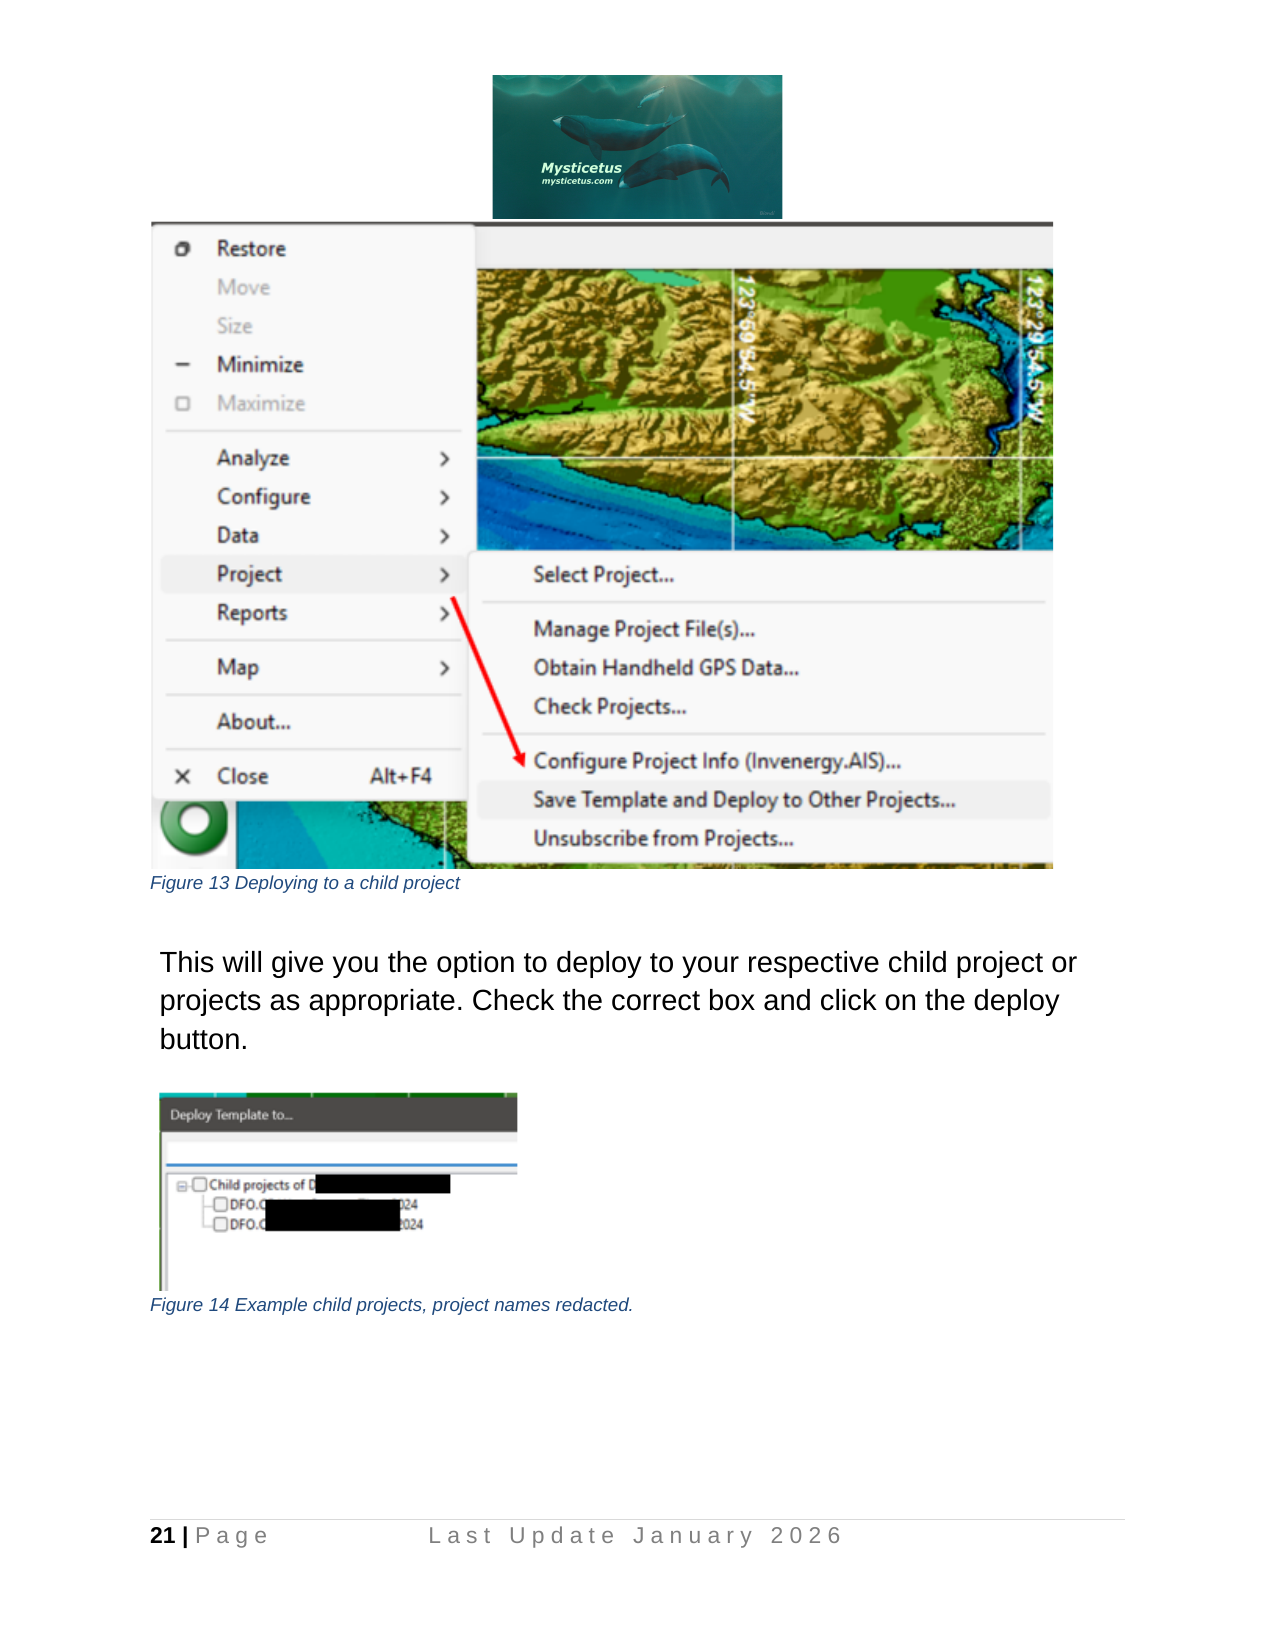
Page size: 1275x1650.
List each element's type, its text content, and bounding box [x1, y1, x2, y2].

text This will give you the option to deploy to your respective child project or projects as appropriate. Check the correct box and click on the deploy button. [159, 944, 1125, 1055]
picture [150, 75, 1054, 869]
picture [159, 1090, 518, 1291]
